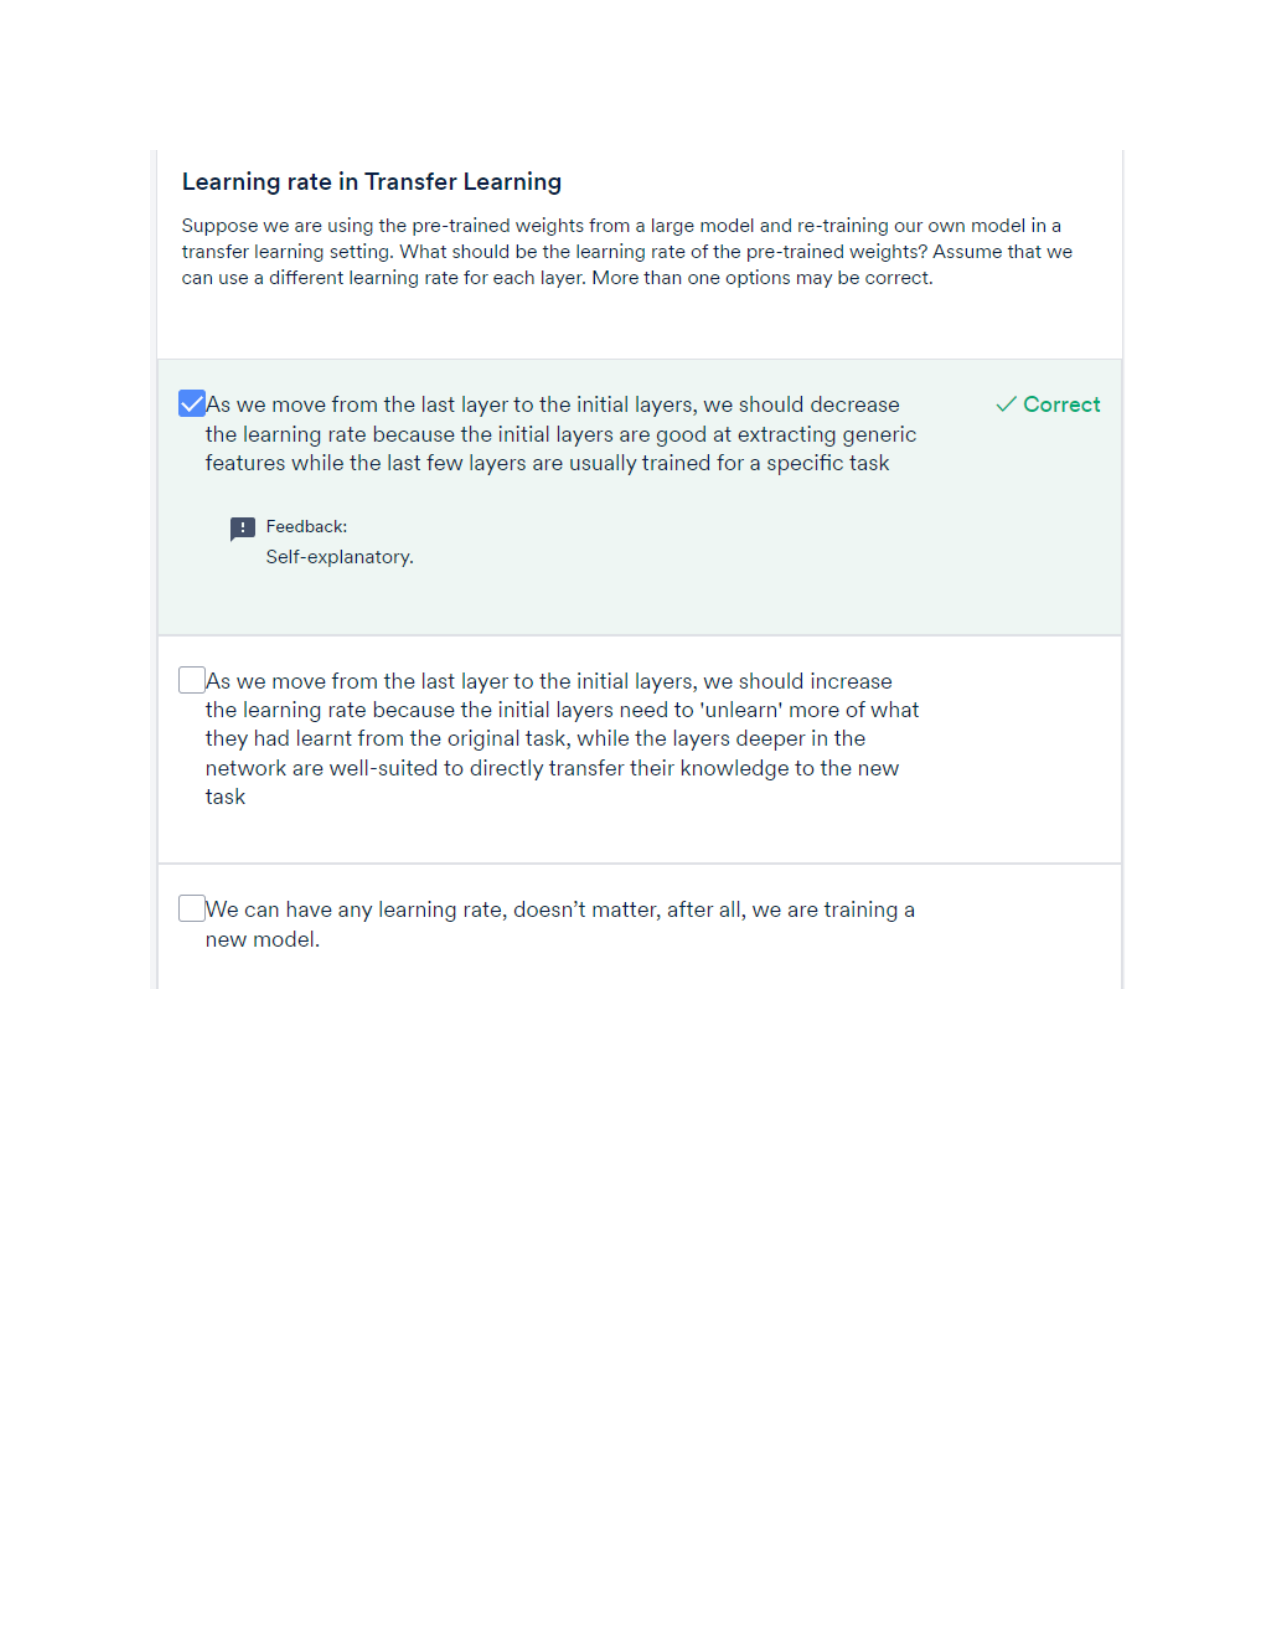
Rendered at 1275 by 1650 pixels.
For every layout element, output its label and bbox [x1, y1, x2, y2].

picture [150, 150, 1125, 989]
